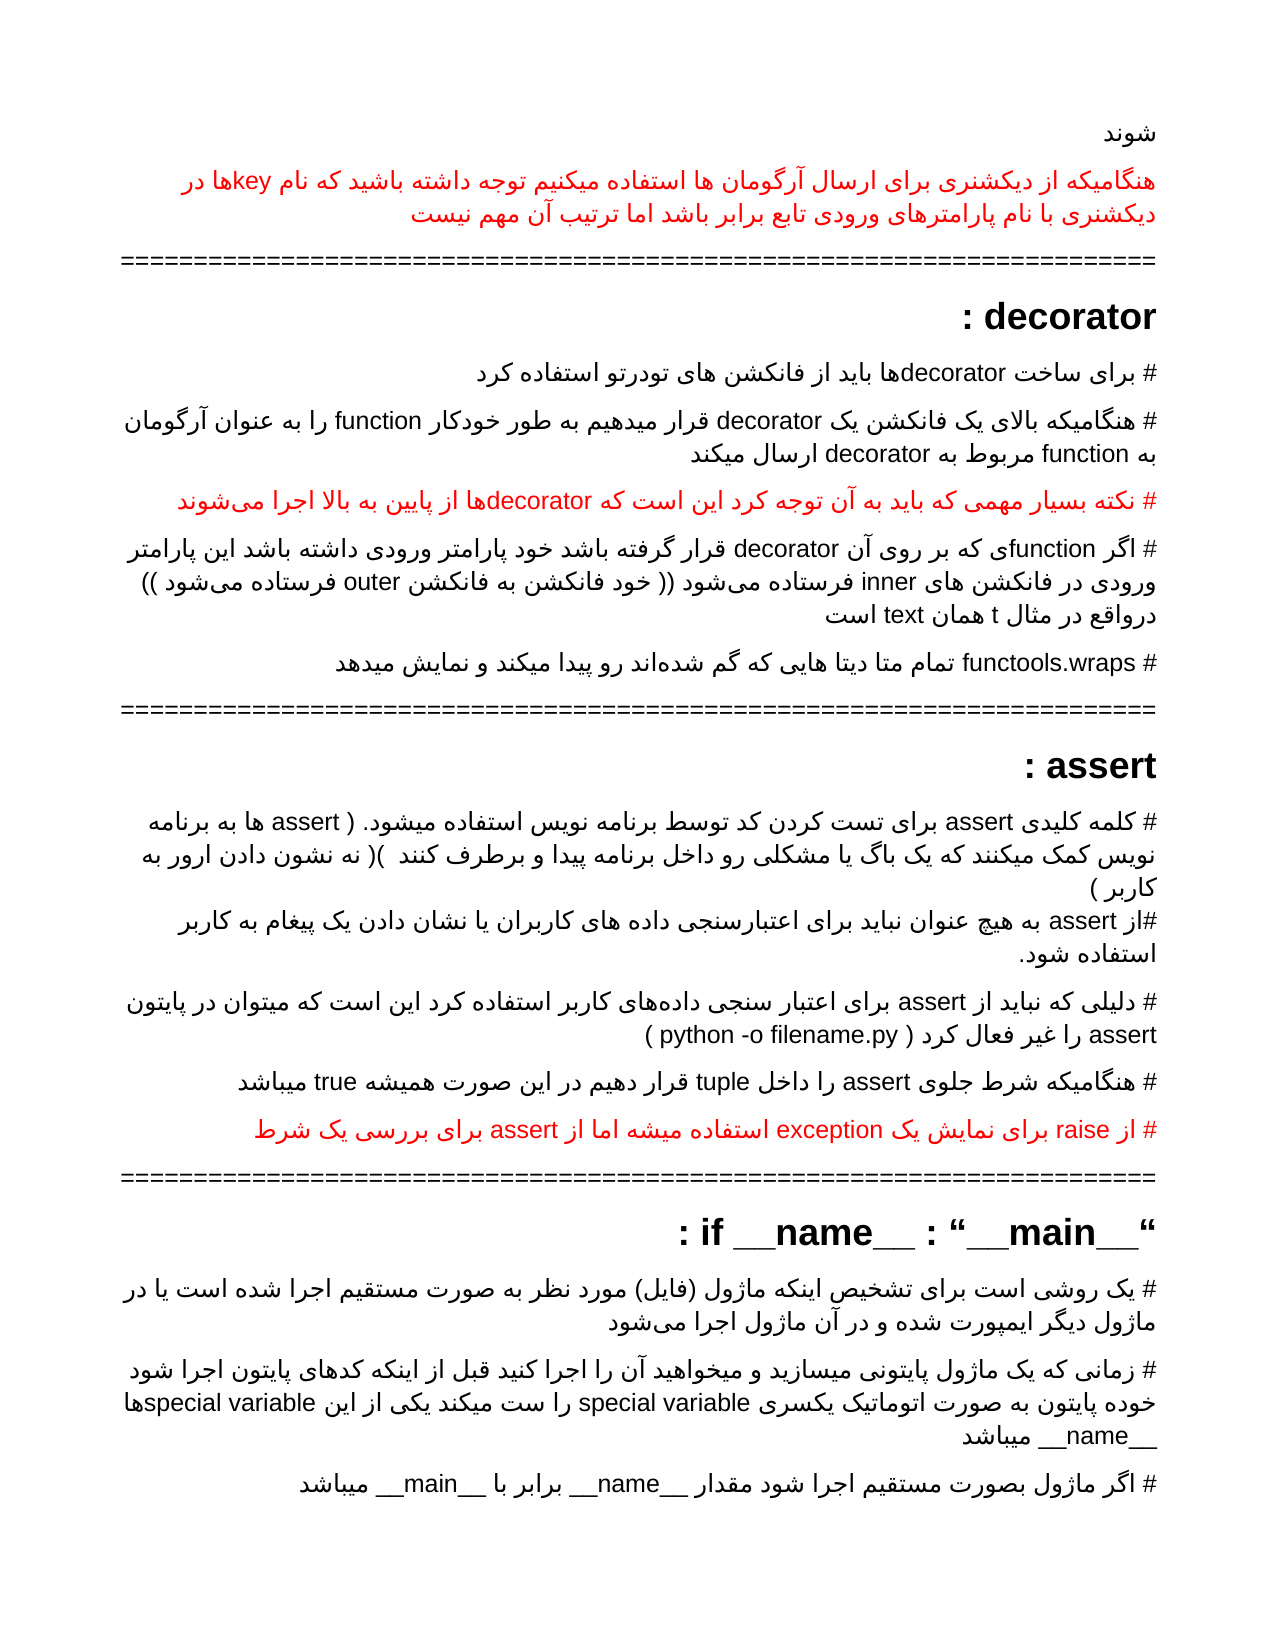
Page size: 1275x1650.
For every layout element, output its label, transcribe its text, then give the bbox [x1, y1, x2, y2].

text # زمانی که یک ماژول پایتونی میسازید و میخواهید آن را اجرا کنید قبل از اینکه کدهای پایتون اجرا شود خوده پایتون به صورت اتوماتیک یکسری special variable را ست میکند یکی از این special variableها __name__ میباشد [118, 1355, 1157, 1450]
text “__if __name__ : “__main : [118, 1210, 1157, 1253]
text # هنگامیکه شرط جلوی assert را داخل tuple قرار دهیم در این صورت همیشه true میباشد [118, 1067, 1157, 1096]
text # دلیلی که نباید از assert برای اعتبار سنجی داده‌های کاربر استفاده کرد این است که میتوان در پایتون assert را غیر فعال کرد ( python -o filename.py ) [118, 987, 1157, 1048]
text ======================================================================= [118, 246, 1157, 275]
text # یک روشی است برای تشخیص اینکه ماژول (فایل) مورد نظر به صورت مستقیم اجرا شده است یا در ماژول دیگر ایمپورت شده و در آن ماژول اجرا می‌شود [118, 1274, 1157, 1336]
text # اگر functionی که بر روی آن decorator قرار گرفته باشد خود پارامتر ورودی داشته باشد این پارامتر ورودی در فانکشن های inner فرستاده می‌شود (( خود فانکشن به فانکشن outer فرستاده می‌شود )) در‌واقع در مثال t همان text است [118, 534, 1157, 629]
text # از raise برای نمایش یک exception استفاده میشه اما از assert برای بررسی یک شرط [118, 1115, 1157, 1144]
text # اگر ماژول بصورت مستقیم اجرا شود مقدار __name__ برابر با __main__ میباشد [118, 1468, 1157, 1497]
text ======================================================================= [118, 695, 1157, 724]
text # نکته بسیار مهمی که باید به آن توجه کرد این است که decoratorها از پایین به بالا اجرا می‌شوند [118, 486, 1157, 515]
text هنگامیکه از دیکشنری برای ارسال آرگومان ها استفاده میکنیم توجه داشته باشید که نام keyها در دیکشنری با نام پارامترهای ورودی تابع برابر باشد اما ترتیب آن مهم نیست [118, 166, 1157, 227]
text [118, 118, 1157, 147]
text decorator : [118, 294, 1157, 337]
text # برای ساخت decoratorها باید از فانکشن های تودرتو استفاده کرد [118, 358, 1157, 387]
text assert : [118, 743, 1157, 786]
text # کلمه کلیدی assert برای تست کردن کد توسط برنامه نویس استفاده میشود. (‌ assert ها به برنامه نویس کمک میکنند که یک باگ یا مشکلی رو داخل برنامه پیدا و برطرف کنند )( نه نشون دادن ارور به کاربر ) #از assert به هیچ عنوان نباید برای اعتبارسنجی داده های کاربران یا نشان دادن یک پیغام به کاربر استفاده شود. [118, 807, 1157, 968]
text # functools.wraps تمام متا دیتا هایی که گم شده‌اند رو پیدا میکند و نمایش میدهد [118, 648, 1157, 676]
text # هنگامیکه بالای یک فانکشن یک decorator قرار میدهیم به طور خودکار function را به عنوان آرگومان به function مربوط به decorator ارسال میکند [118, 406, 1157, 467]
text ======================================================================= [118, 1162, 1157, 1191]
